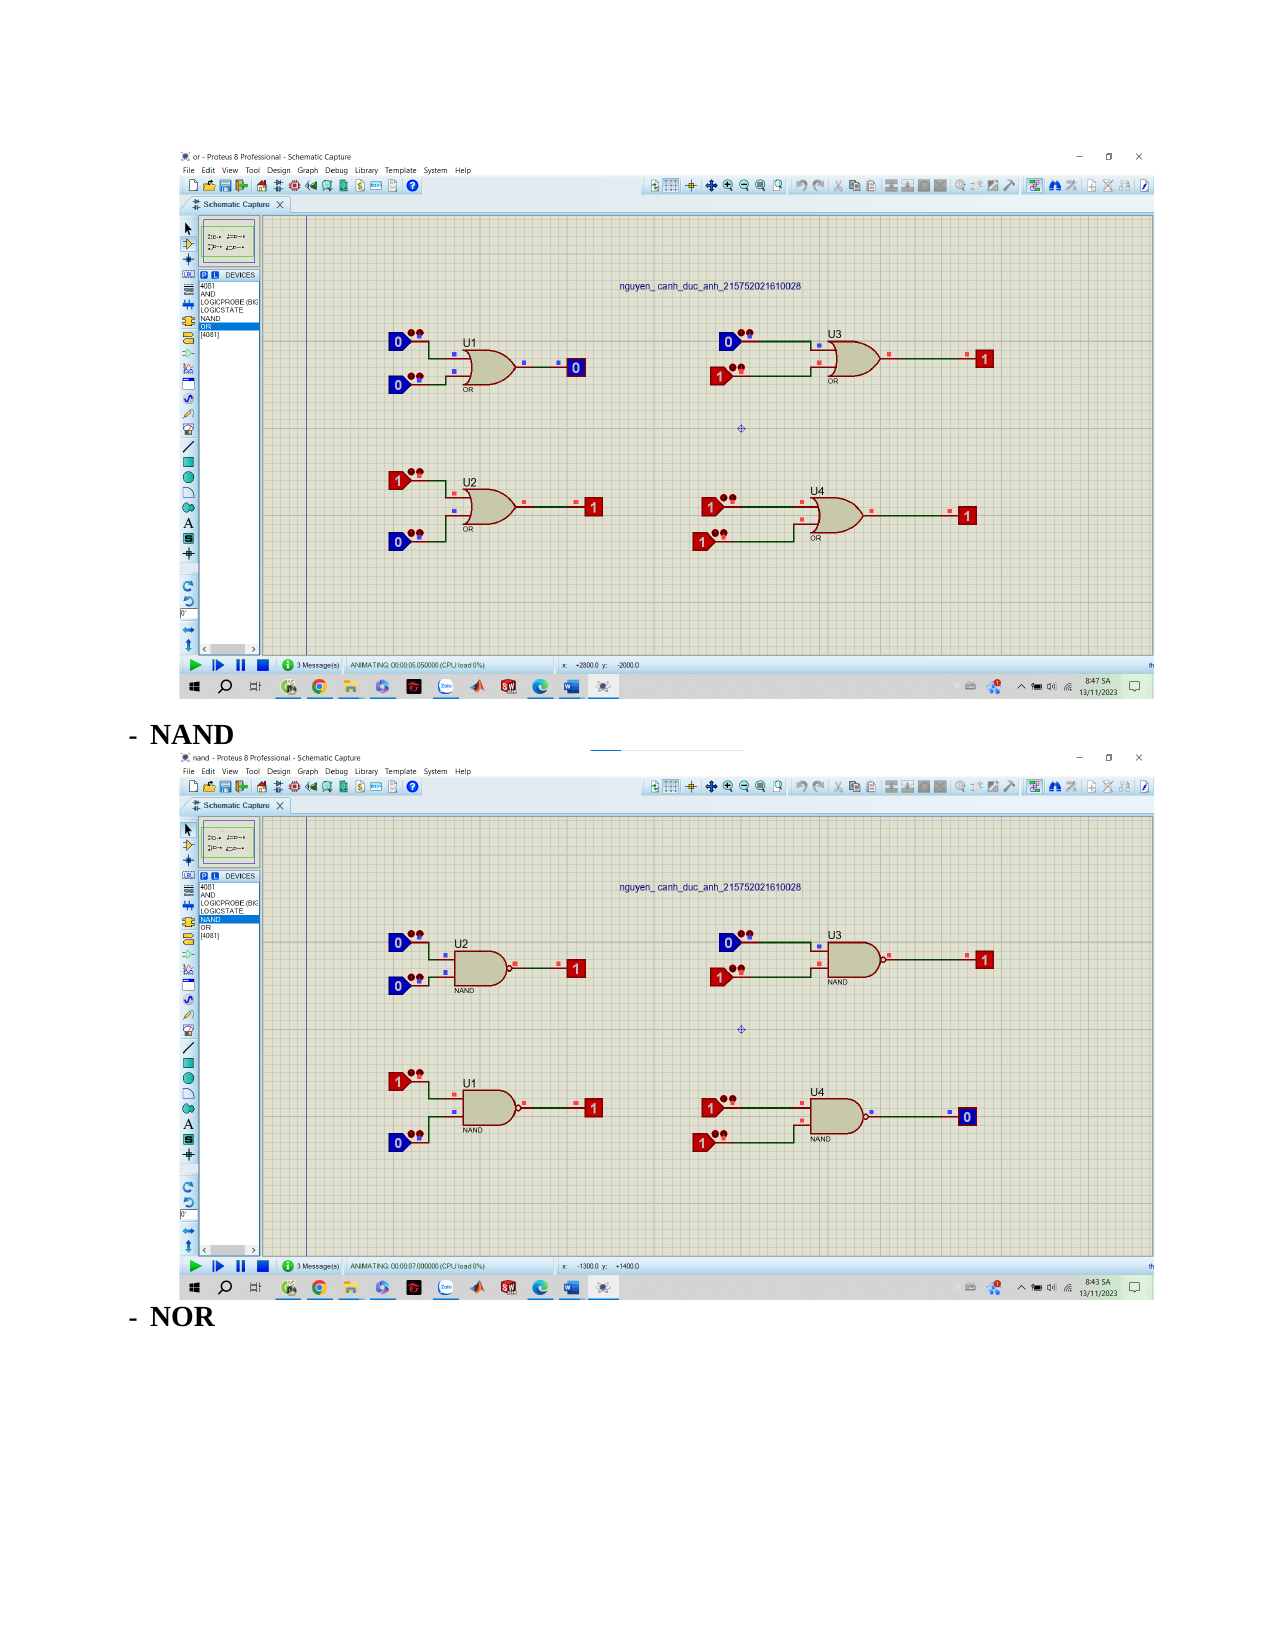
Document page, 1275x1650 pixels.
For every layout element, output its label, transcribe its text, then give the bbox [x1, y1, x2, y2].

picture [179, 750, 1155, 1300]
list NOR [128, 1299, 1125, 1333]
list NAND [128, 717, 1125, 751]
picture [179, 150, 1155, 699]
